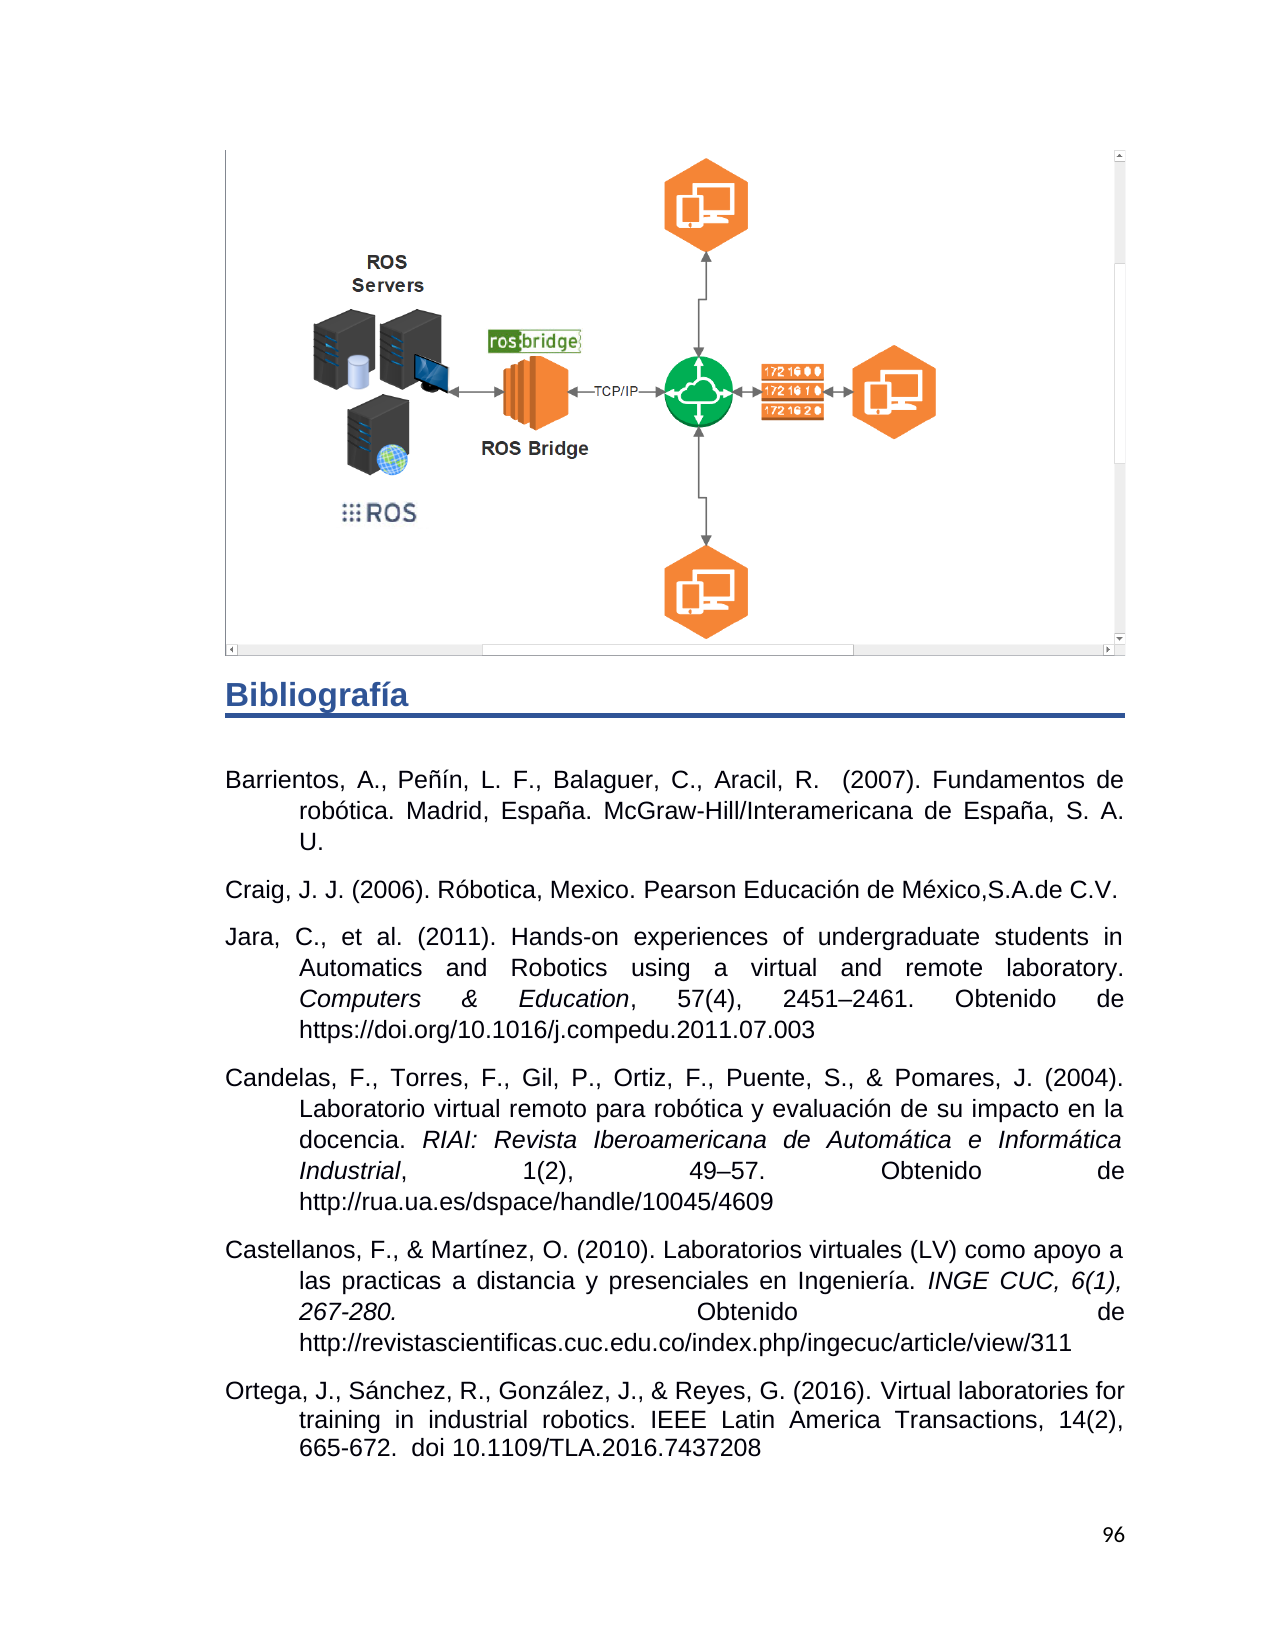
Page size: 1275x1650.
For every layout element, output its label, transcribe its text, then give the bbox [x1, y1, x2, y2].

text Ortega, J., Sánchez, R., González, J., & Reyes, G. (2016). Virtual laboratories for training in industrial robotics. IEEE Latin America Transactions, 14(2), 665-672. doi 10.1109/TLA.2016.7437208 [225, 1376, 1125, 1462]
text Barrientos, A., Peñín, L. F., Balaguer, C., Aracil, R. (2007). Fundamentos de robótica. Madrid, España. McGraw-Hill/Interamericana de España, S. A. U. [225, 765, 1125, 856]
text Jara, C., et al. (2011). Hands-on experiences of undergraduate students in Automatics and Robotics using a virtual and remote laboratory. Computers & Education, 57(4), 2451–2461. Obtenido de https://doi.org/10.1016/j.compedu.2011.07.003 [225, 922, 1125, 1044]
picture [225, 150, 1125, 656]
text Castellanos, F., & Martínez, O. (2010). Laboratorios virtuales (LV) como apoyo a las practicas a distancia y presenciales en Ingeniería. INGE CUC, 6(1), 267-280. Obtenido de http://revistascientificas.cuc.edu.co/index.php/ingecuc/article/view/311 [225, 1235, 1125, 1357]
text Candelas, F., Torres, F., Gil, P., Ortiz, F., Puente, S., & Pomares, J. (2004). Laboratorio virtual remoto para robótica y evaluación de su impacto en la docencia. RIAI: Revista Iberoamericana de Automática e Informática Industrial, 1(2), 49–57. Obtenido de http://rua.ua.es/dspace/handle/10045/4609 [225, 1063, 1125, 1216]
list Bibliografía [225, 675, 1125, 713]
text Craig, J. J. (2006). Róbotica, Mexico. Pearson Educación de México,S.A.de C.V. [225, 875, 1125, 903]
